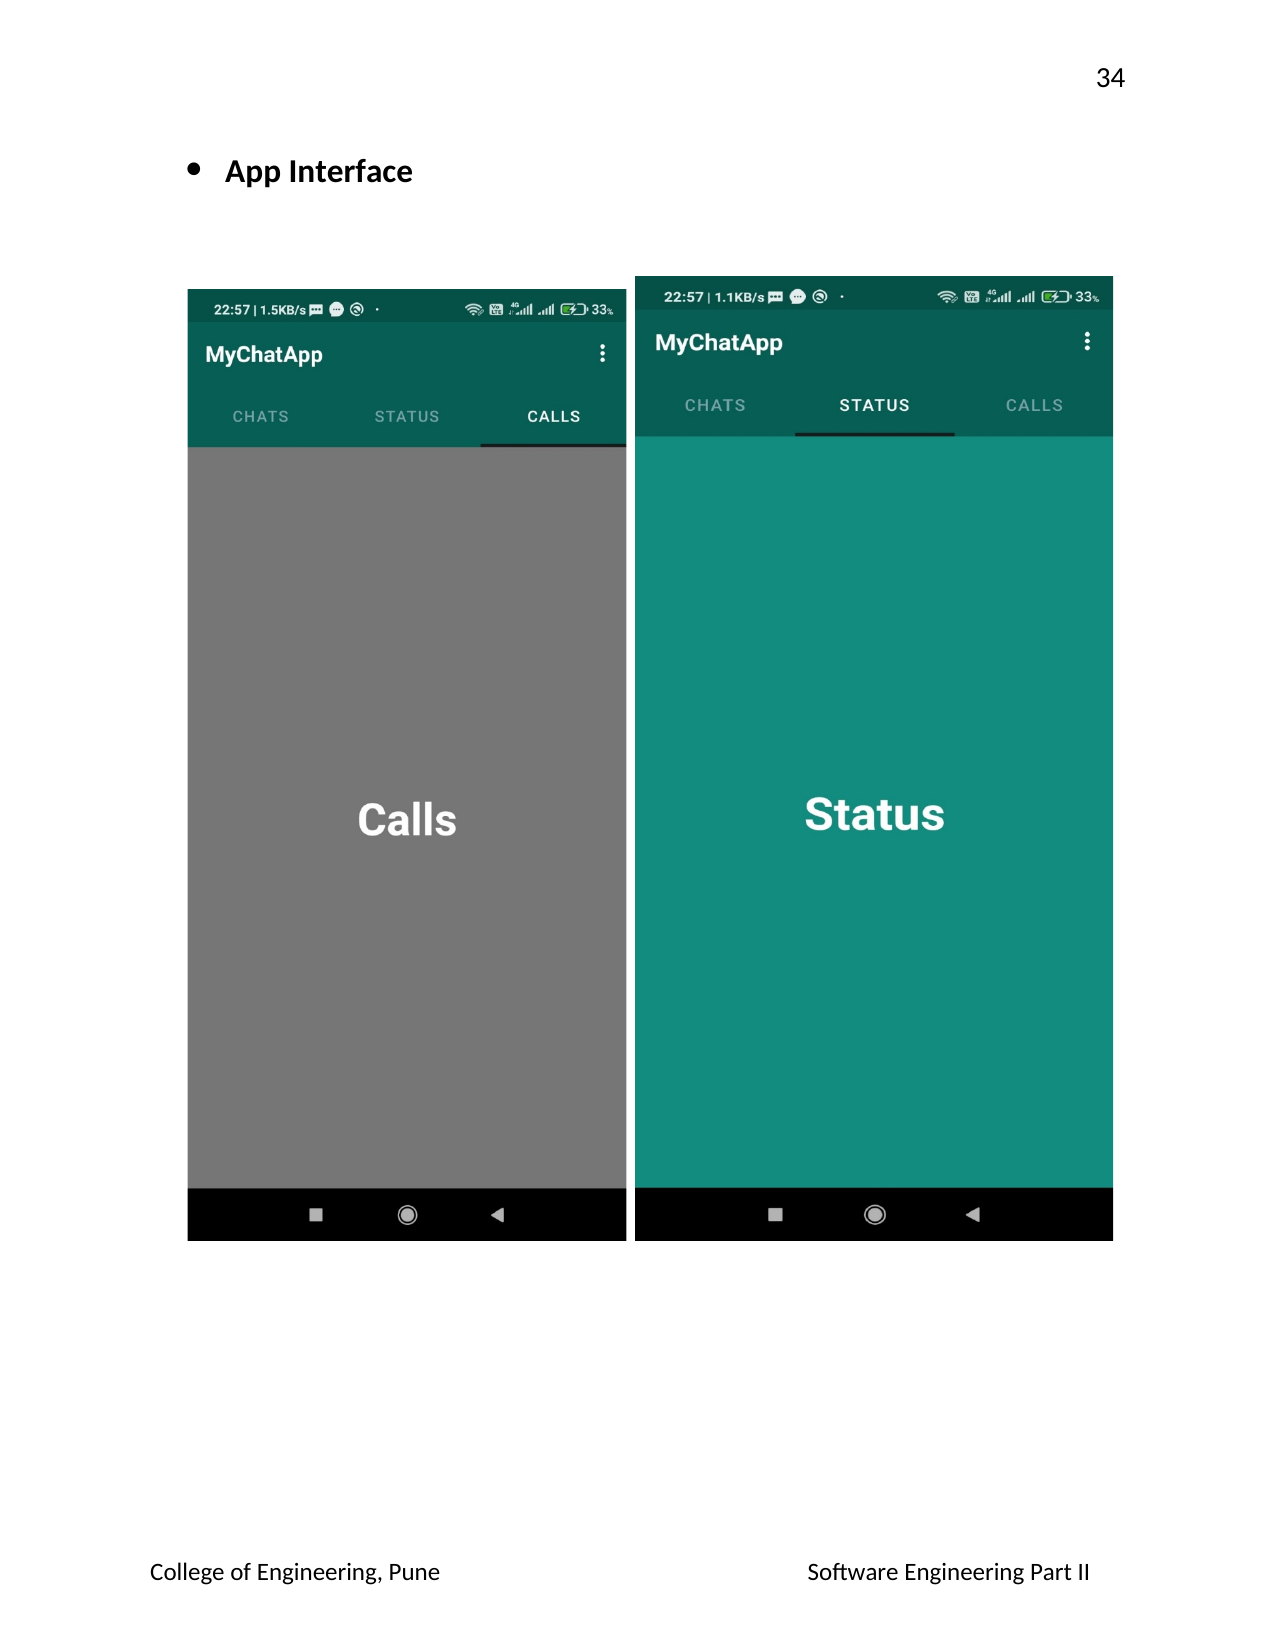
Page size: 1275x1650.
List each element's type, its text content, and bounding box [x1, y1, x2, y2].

picture [635, 276, 1114, 1241]
picture [187, 289, 627, 1241]
list App Interface [187, 150, 1125, 191]
